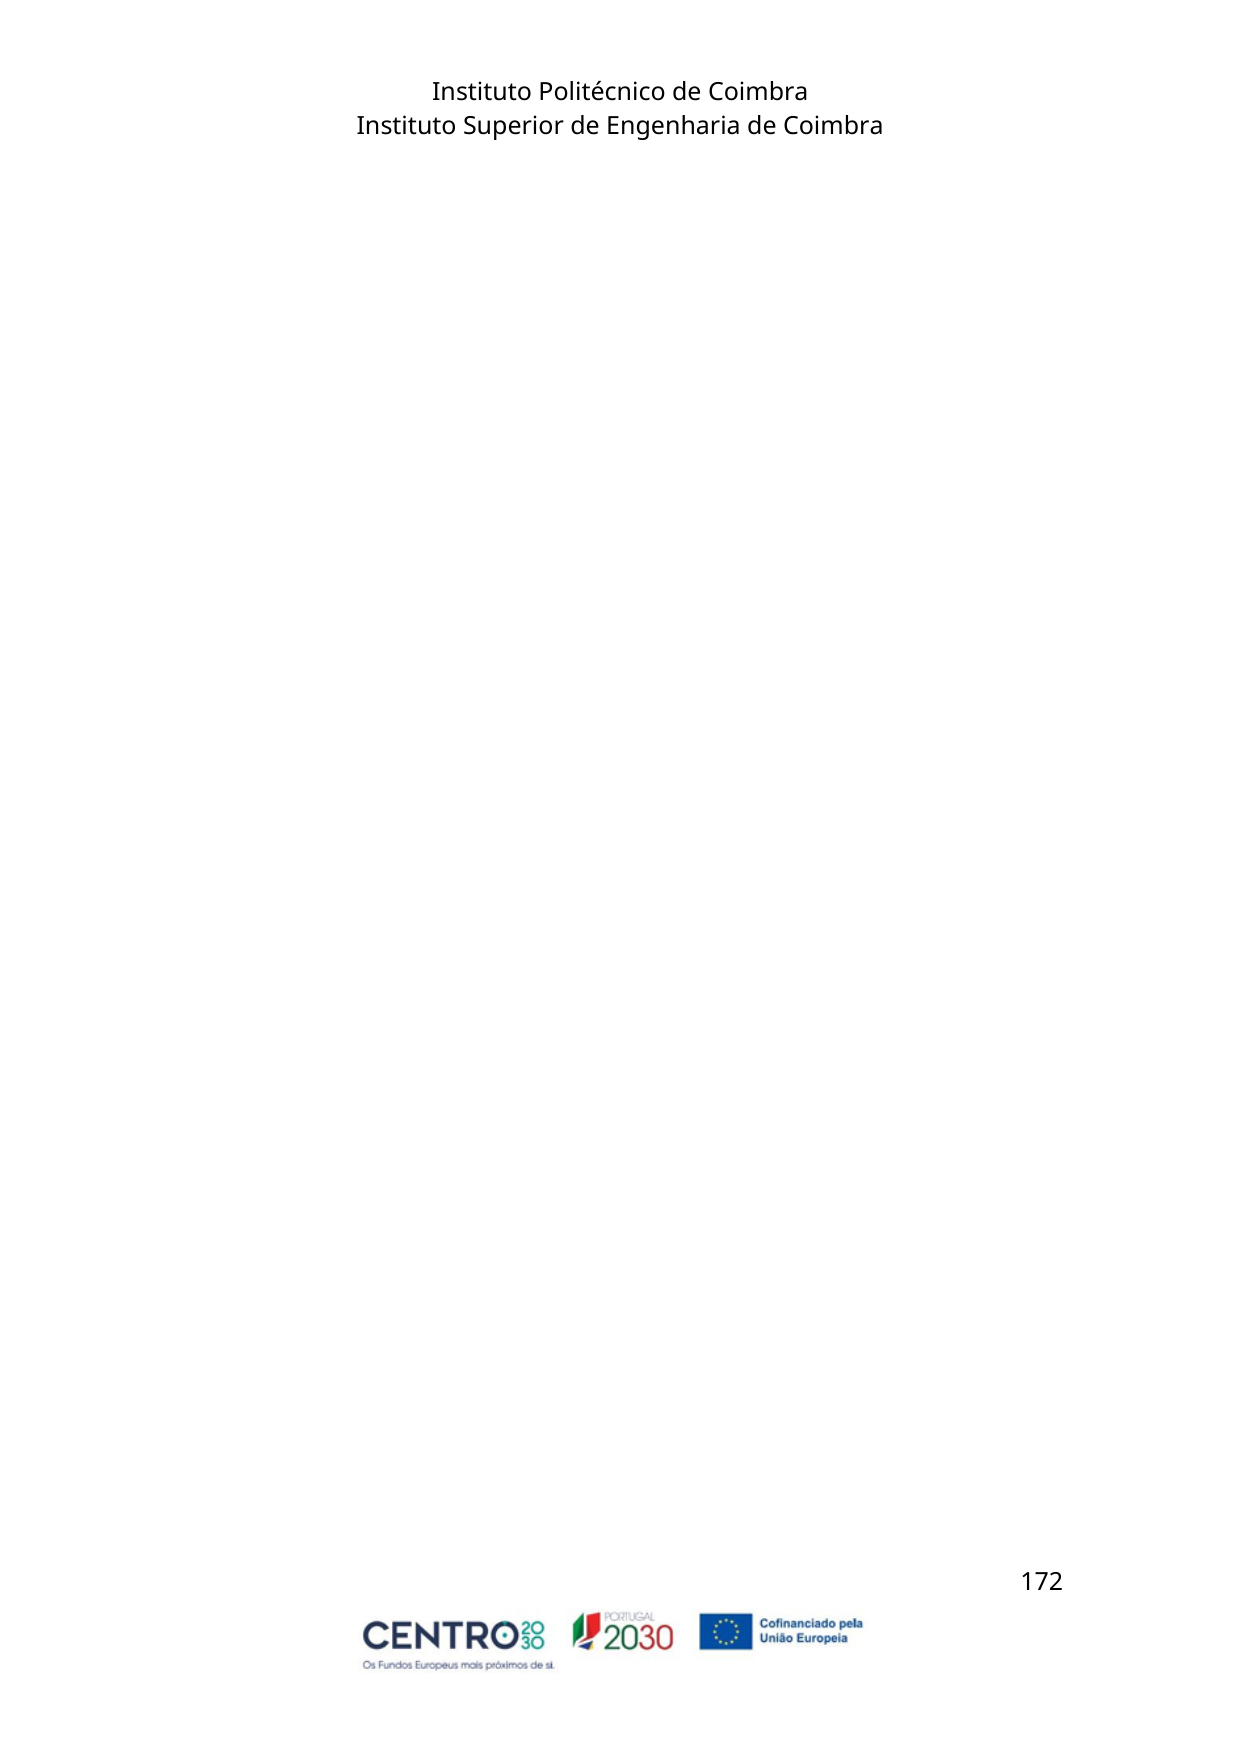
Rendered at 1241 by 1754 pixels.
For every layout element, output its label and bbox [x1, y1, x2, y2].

picture [349, 1597, 891, 1681]
